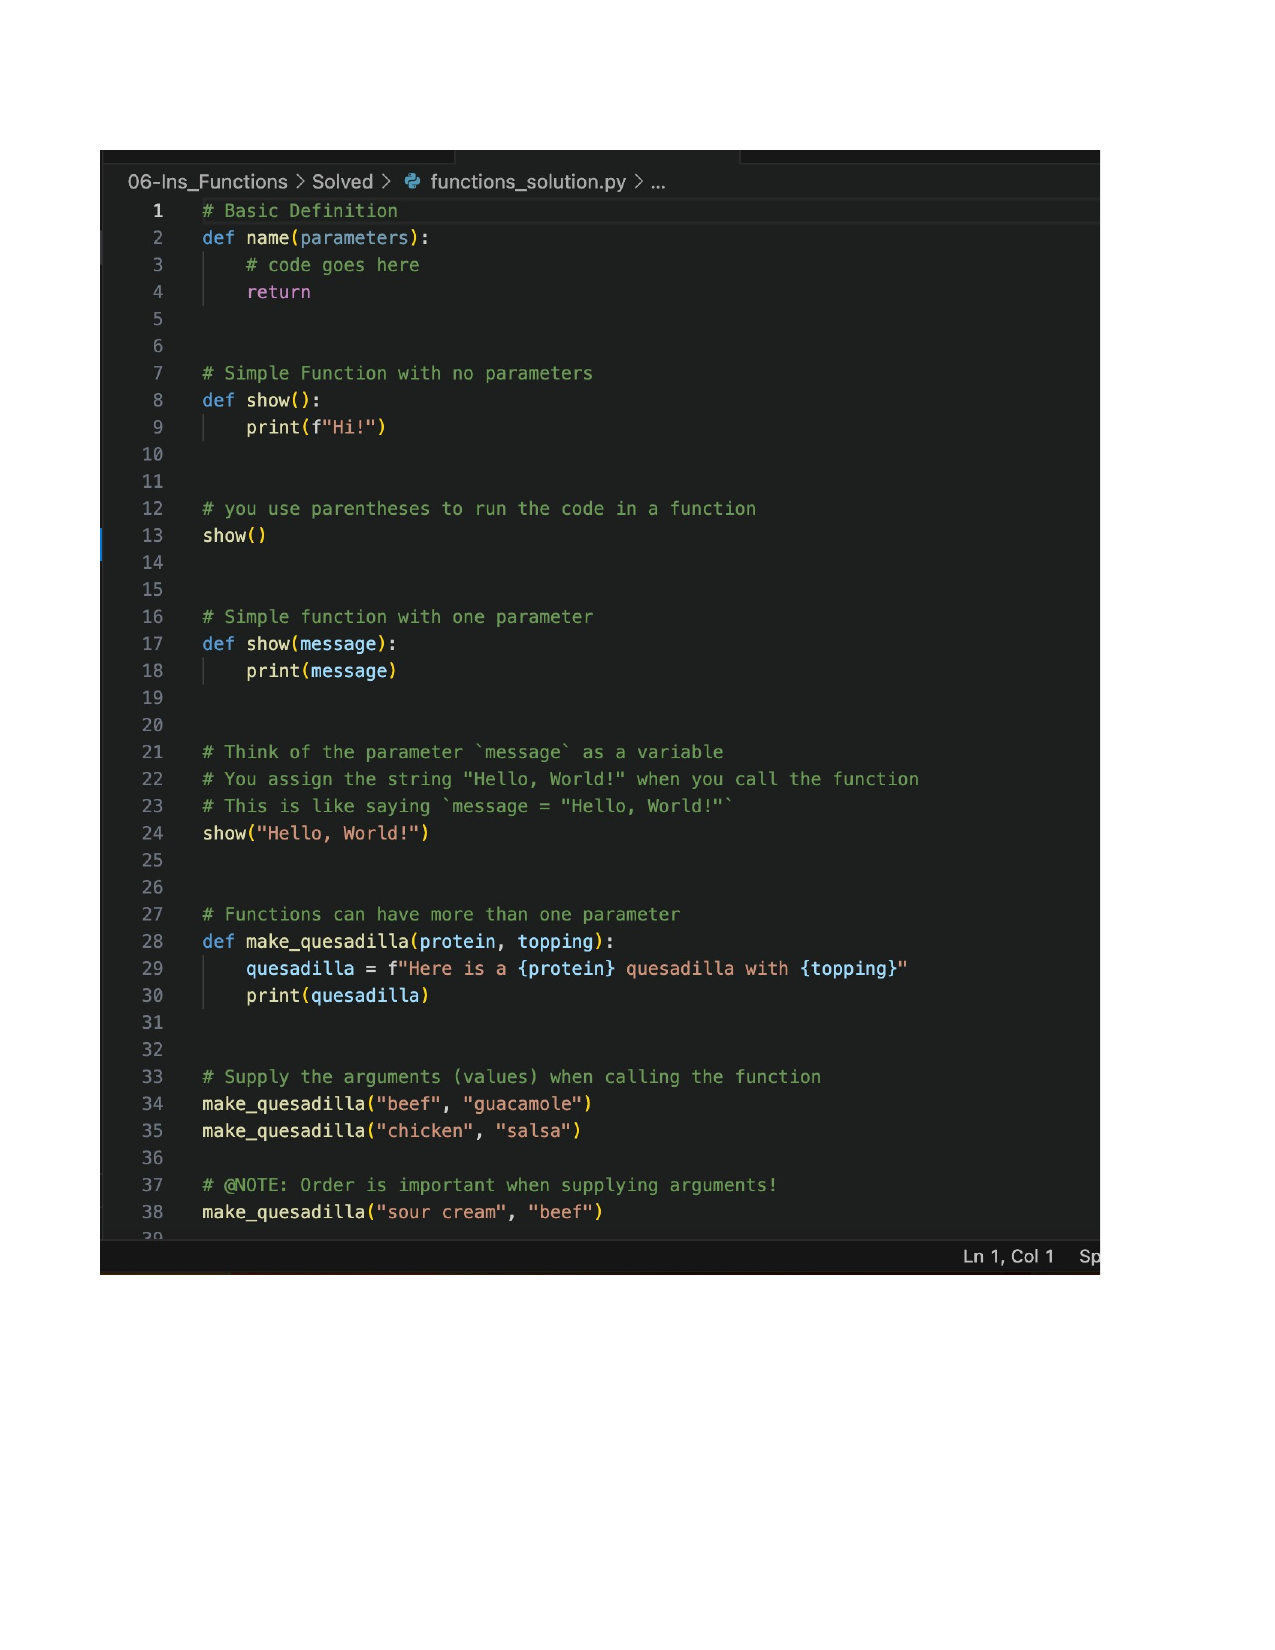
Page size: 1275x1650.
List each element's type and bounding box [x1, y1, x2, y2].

picture [100, 150, 1100, 1275]
